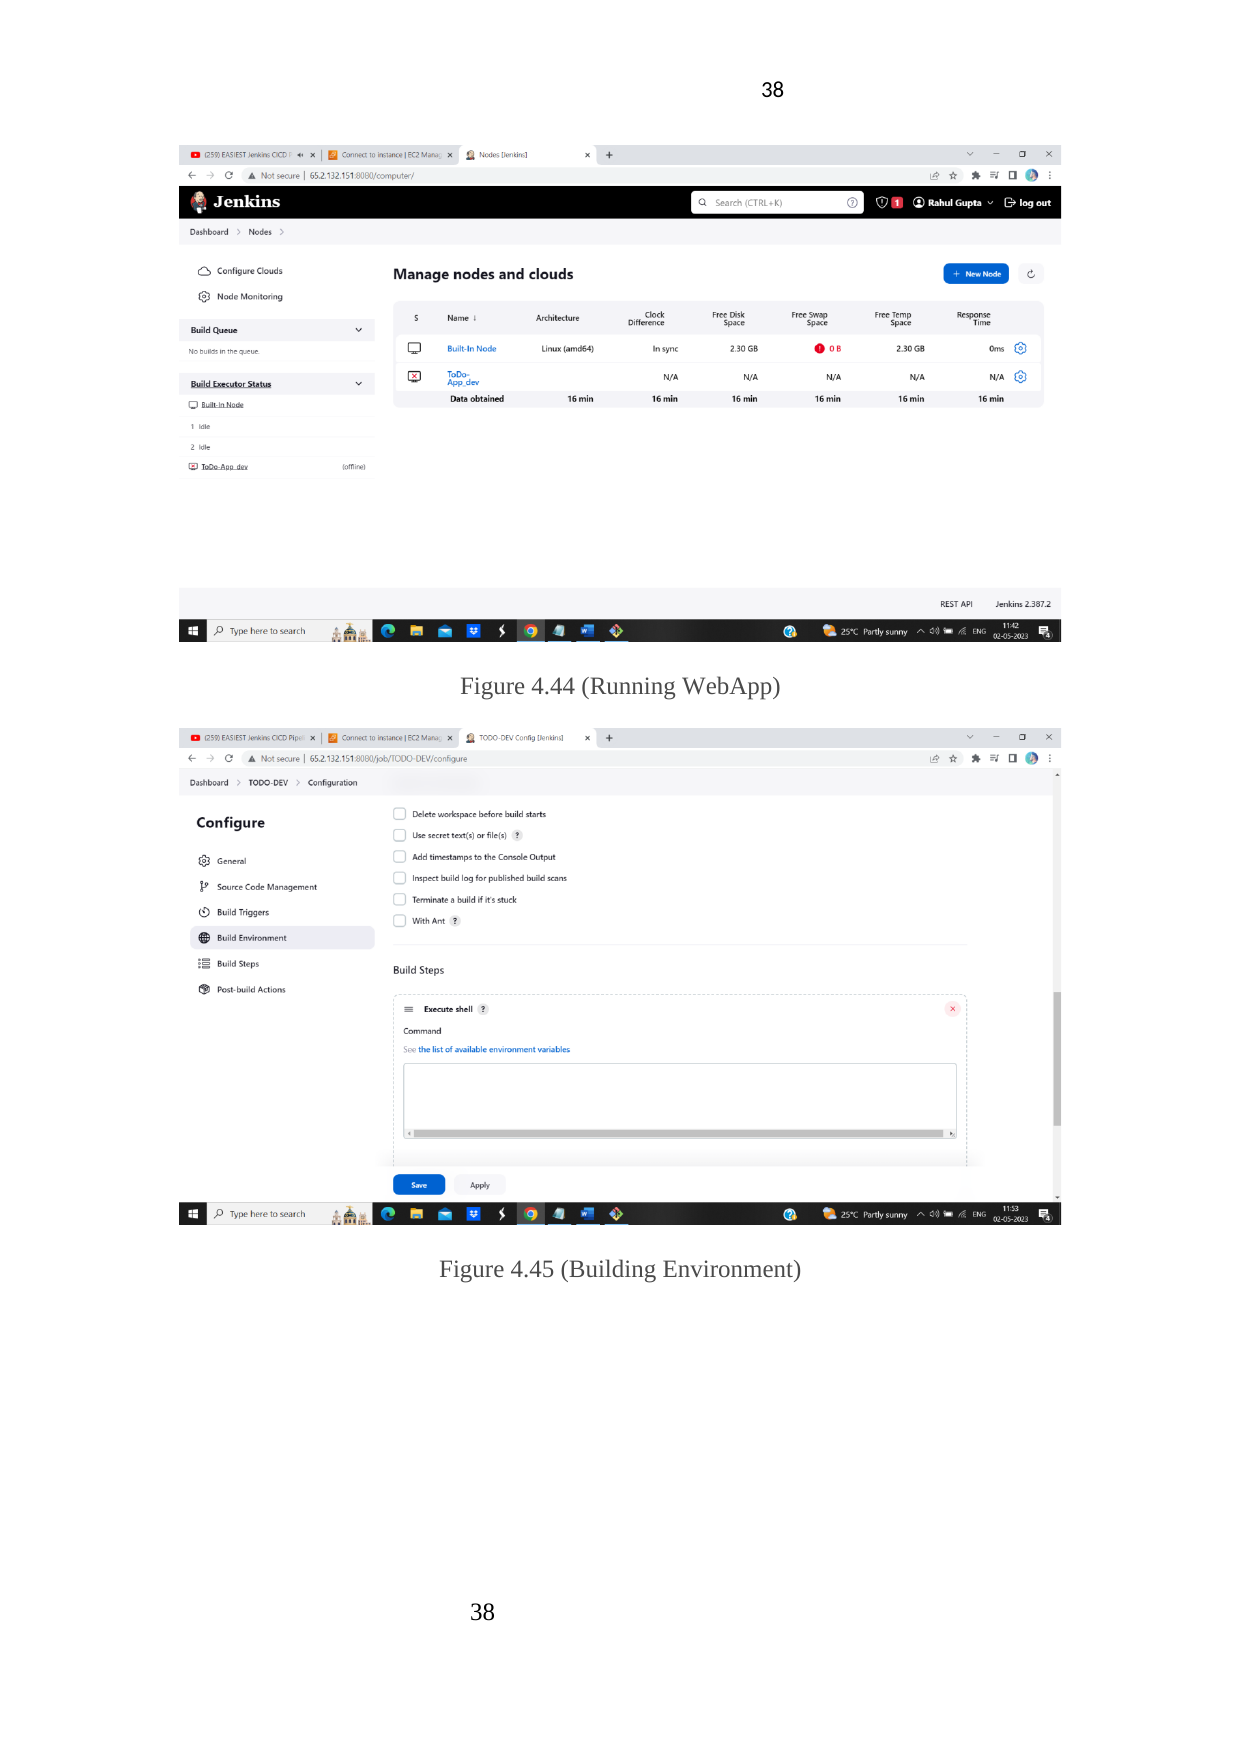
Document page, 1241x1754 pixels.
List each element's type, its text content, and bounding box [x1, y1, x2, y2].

text Figure 4.45 (Building Environment) [179, 1254, 1061, 1283]
text Figure 4.44 (Running WebApp) [179, 671, 1061, 700]
picture [179, 728, 1062, 1225]
picture [179, 145, 1062, 642]
